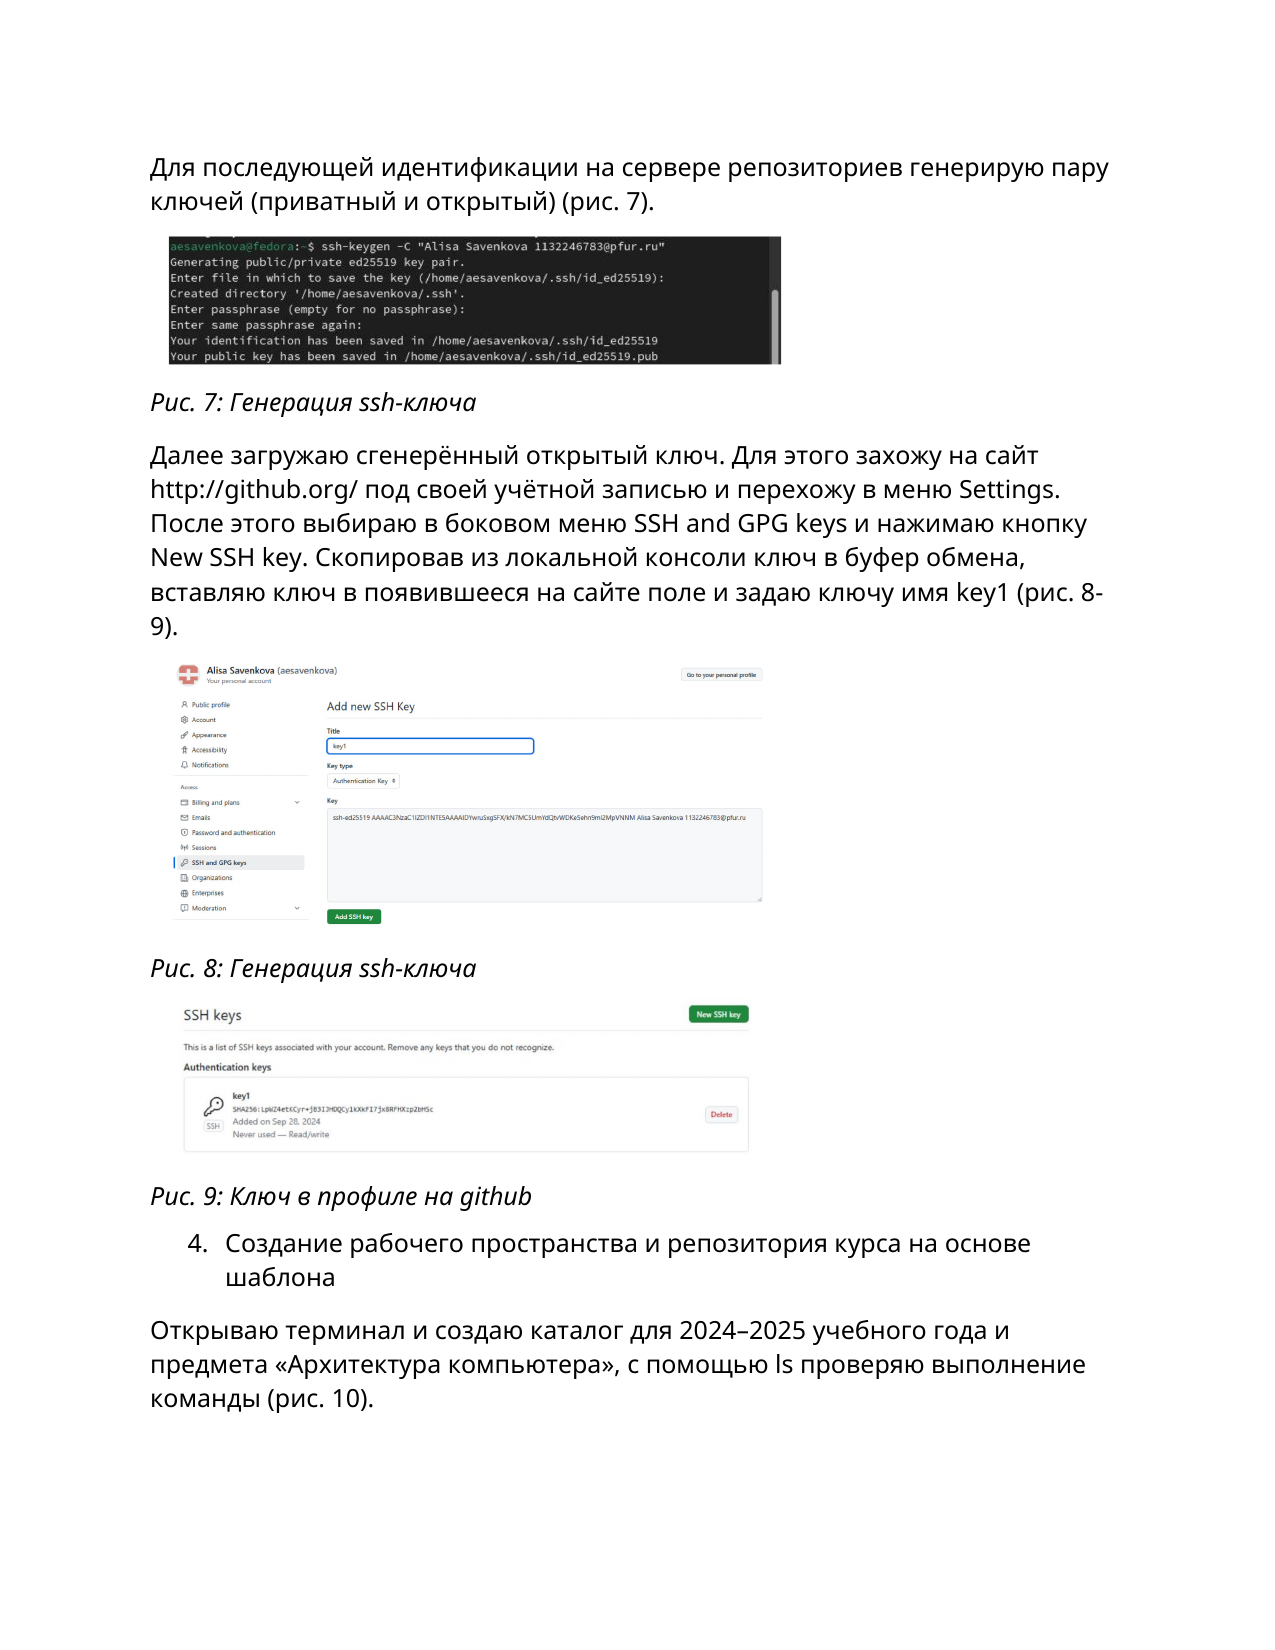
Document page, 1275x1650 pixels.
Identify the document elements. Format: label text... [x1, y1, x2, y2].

text Далее загружаю сгенерённый открытый ключ. Для этого захожу на сайт http://github.org/ под своей учётной записью и перехожу в меню Settings. После этого выбираю в боковом меню SSH and GPG keys и нажимаю кнопку New SSH key. Скопировав из локальной консоли ключ в буфер обмена, вставляю ключ в появившееся на сайте поле и задаю ключу имя key1 (рис. 8-9). [150, 438, 1125, 642]
text Рис. 7: Генерация ssh-ключа [150, 385, 1125, 419]
picture [168, 661, 782, 930]
text Рис. 9: Ключ в профиле на github [150, 1179, 1125, 1213]
text Для последующей идентификации на сервере репозиториев генерирую пару ключей (приватный и открытый) (рис. 7). [150, 150, 1125, 218]
list Создание рабочего пространства и репозитория курса на основе шаблона [187, 1226, 1125, 1294]
text Рис. 8: Генерация ssh-ключа [150, 950, 1125, 984]
picture [168, 236, 782, 365]
text Открываю терминал и создаю каталог для 2024–2025 учебного года и предмета «Архитектура компьютера», с помощью ls проверяю выполнение команды (рис. 10). [150, 1312, 1125, 1414]
picture [168, 997, 782, 1159]
